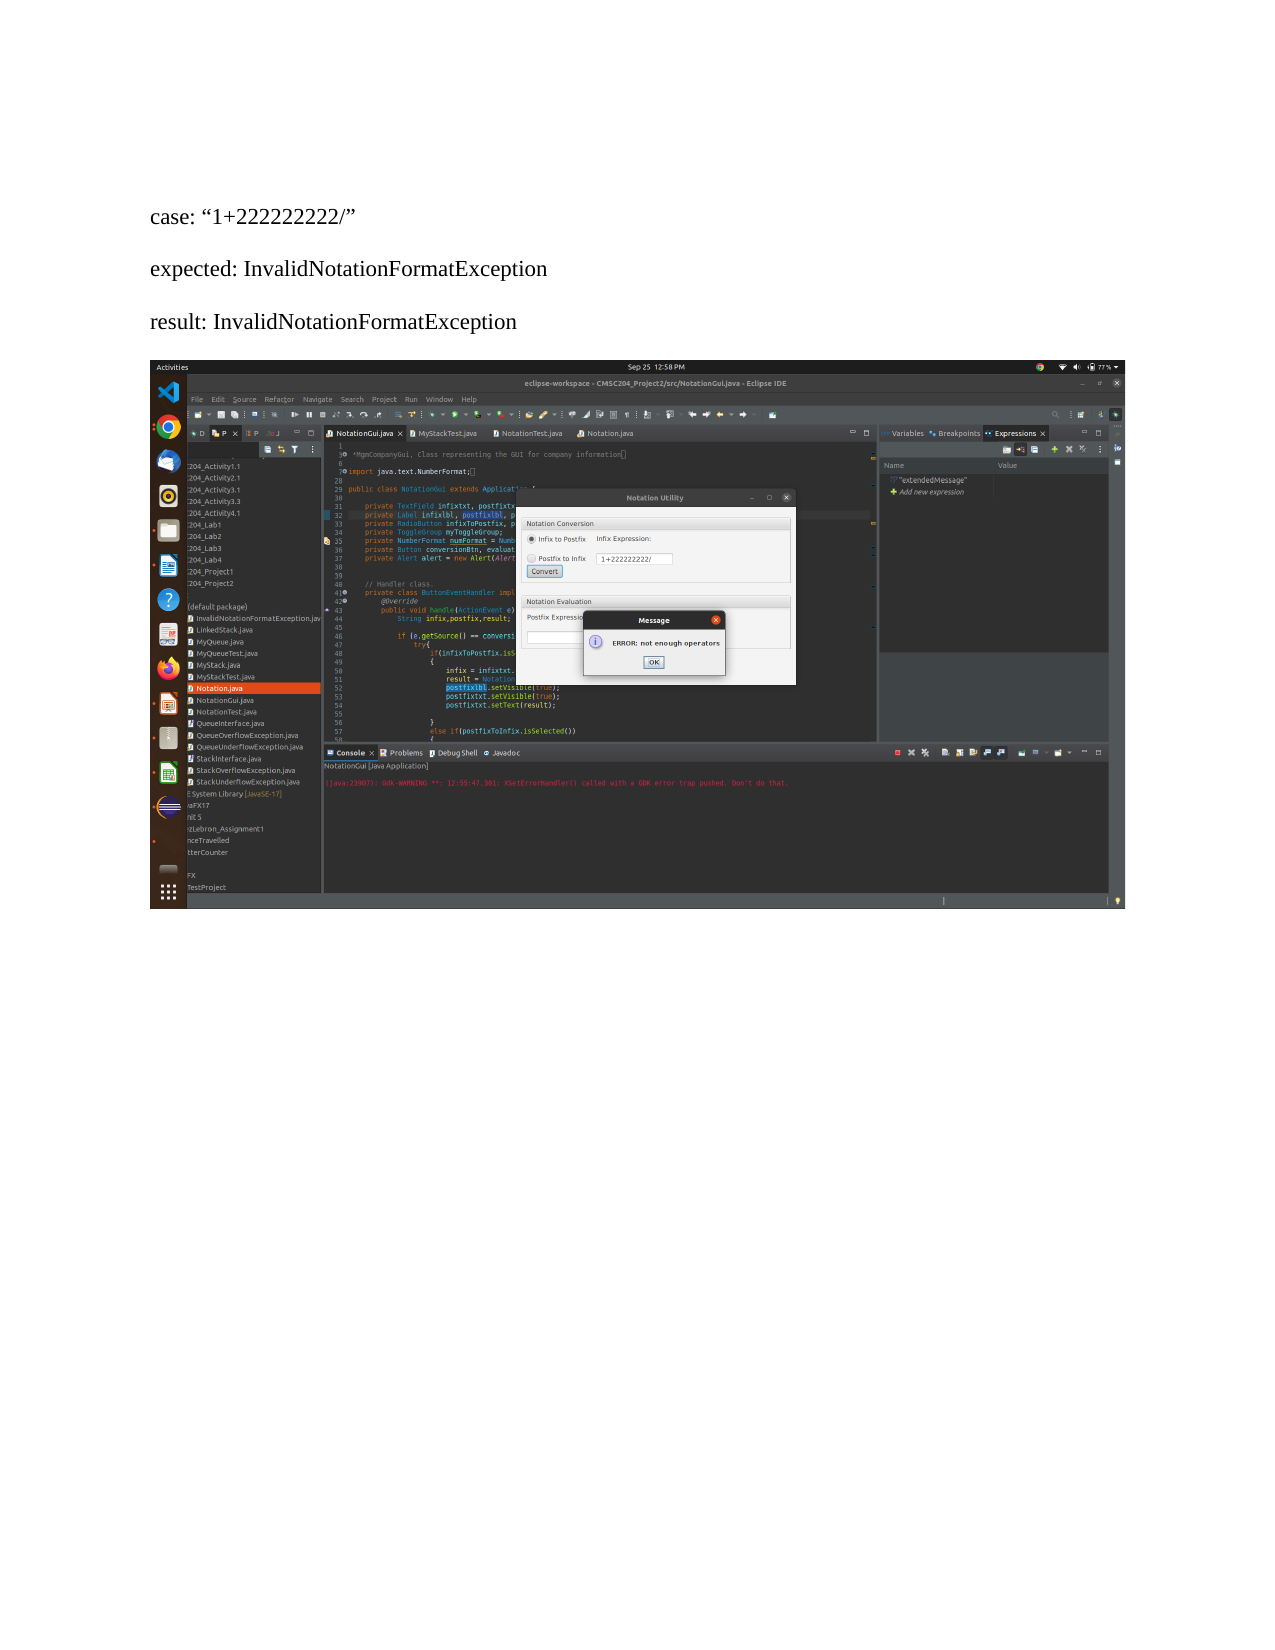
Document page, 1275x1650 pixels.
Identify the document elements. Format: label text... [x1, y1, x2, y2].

text expected: InvalidNotationFormatException [150, 255, 1125, 282]
picture [150, 360, 1125, 909]
text case: “1+222222222/” [150, 203, 1125, 229]
text result: InvalidNotationFormatException [150, 308, 1125, 334]
